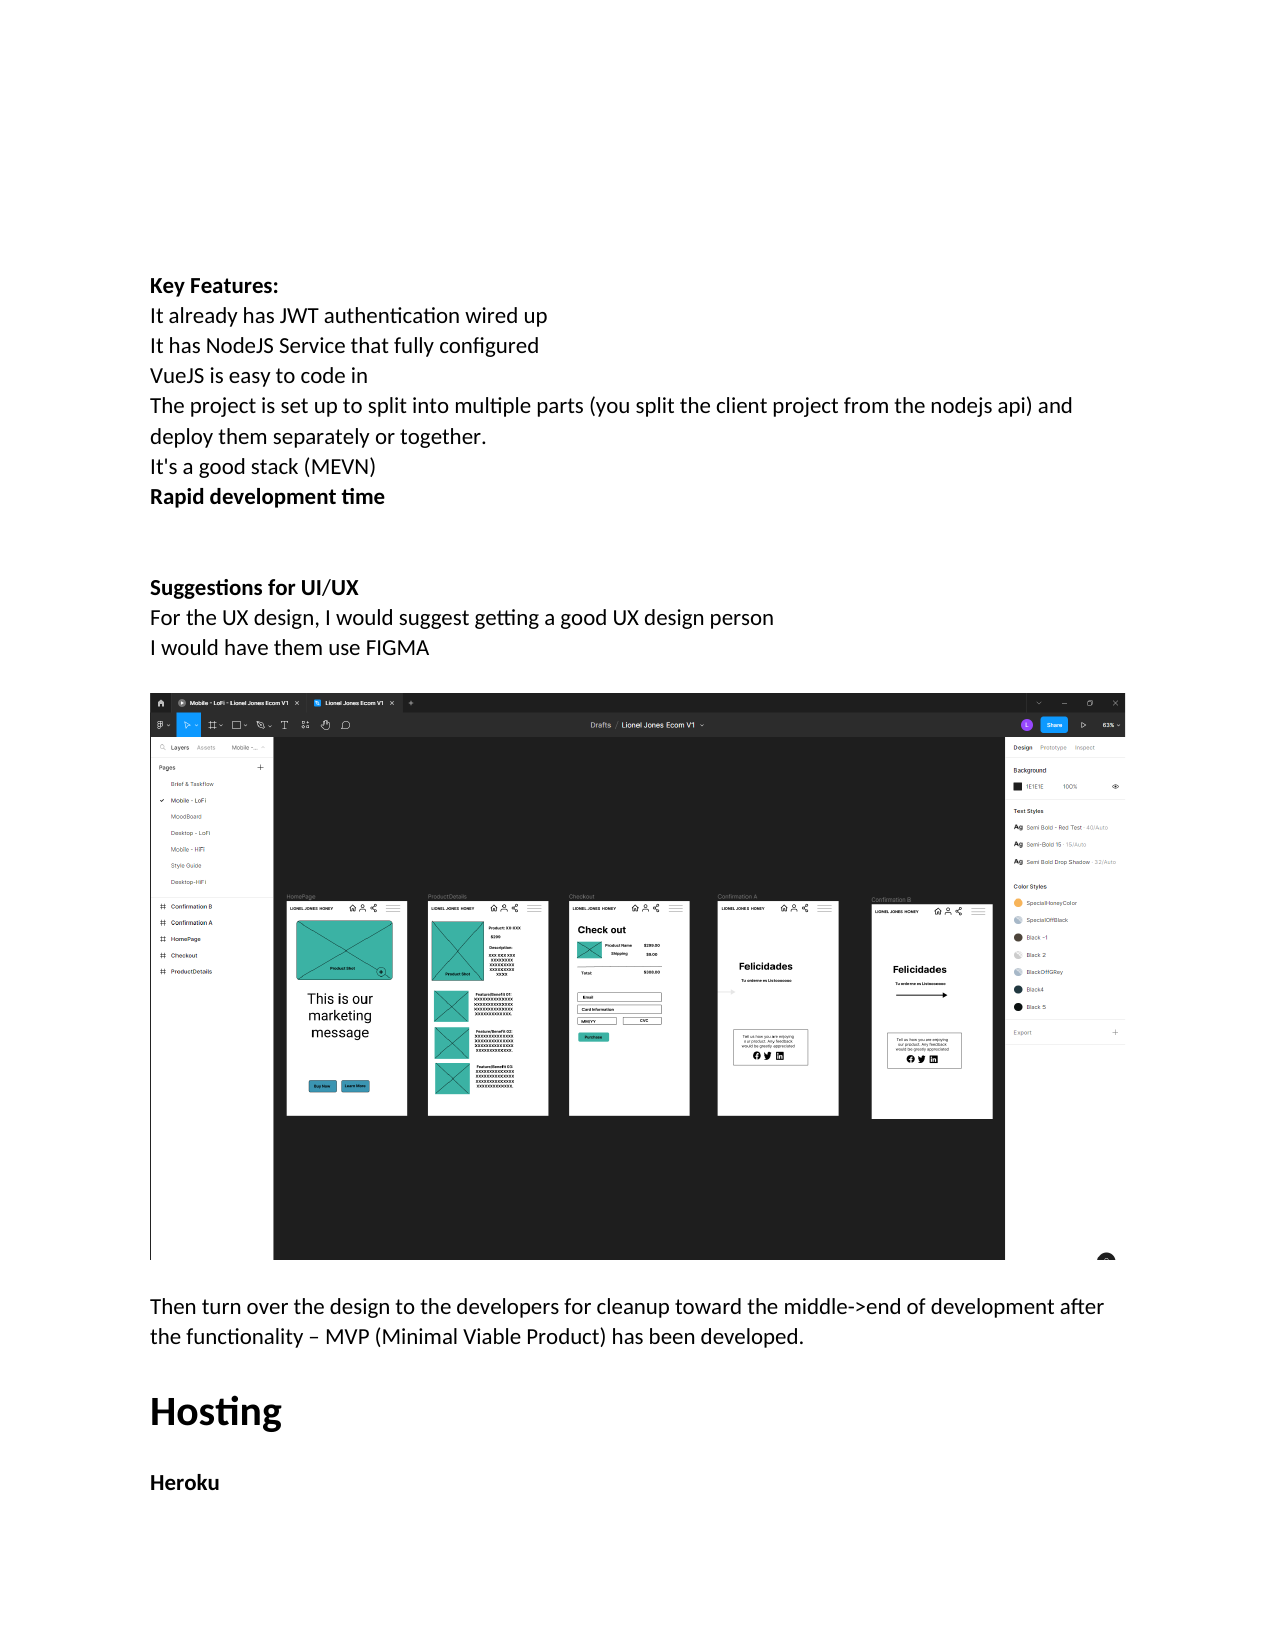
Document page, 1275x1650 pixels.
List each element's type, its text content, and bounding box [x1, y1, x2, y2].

picture [150, 693, 1125, 1260]
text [150, 1260, 1125, 1496]
